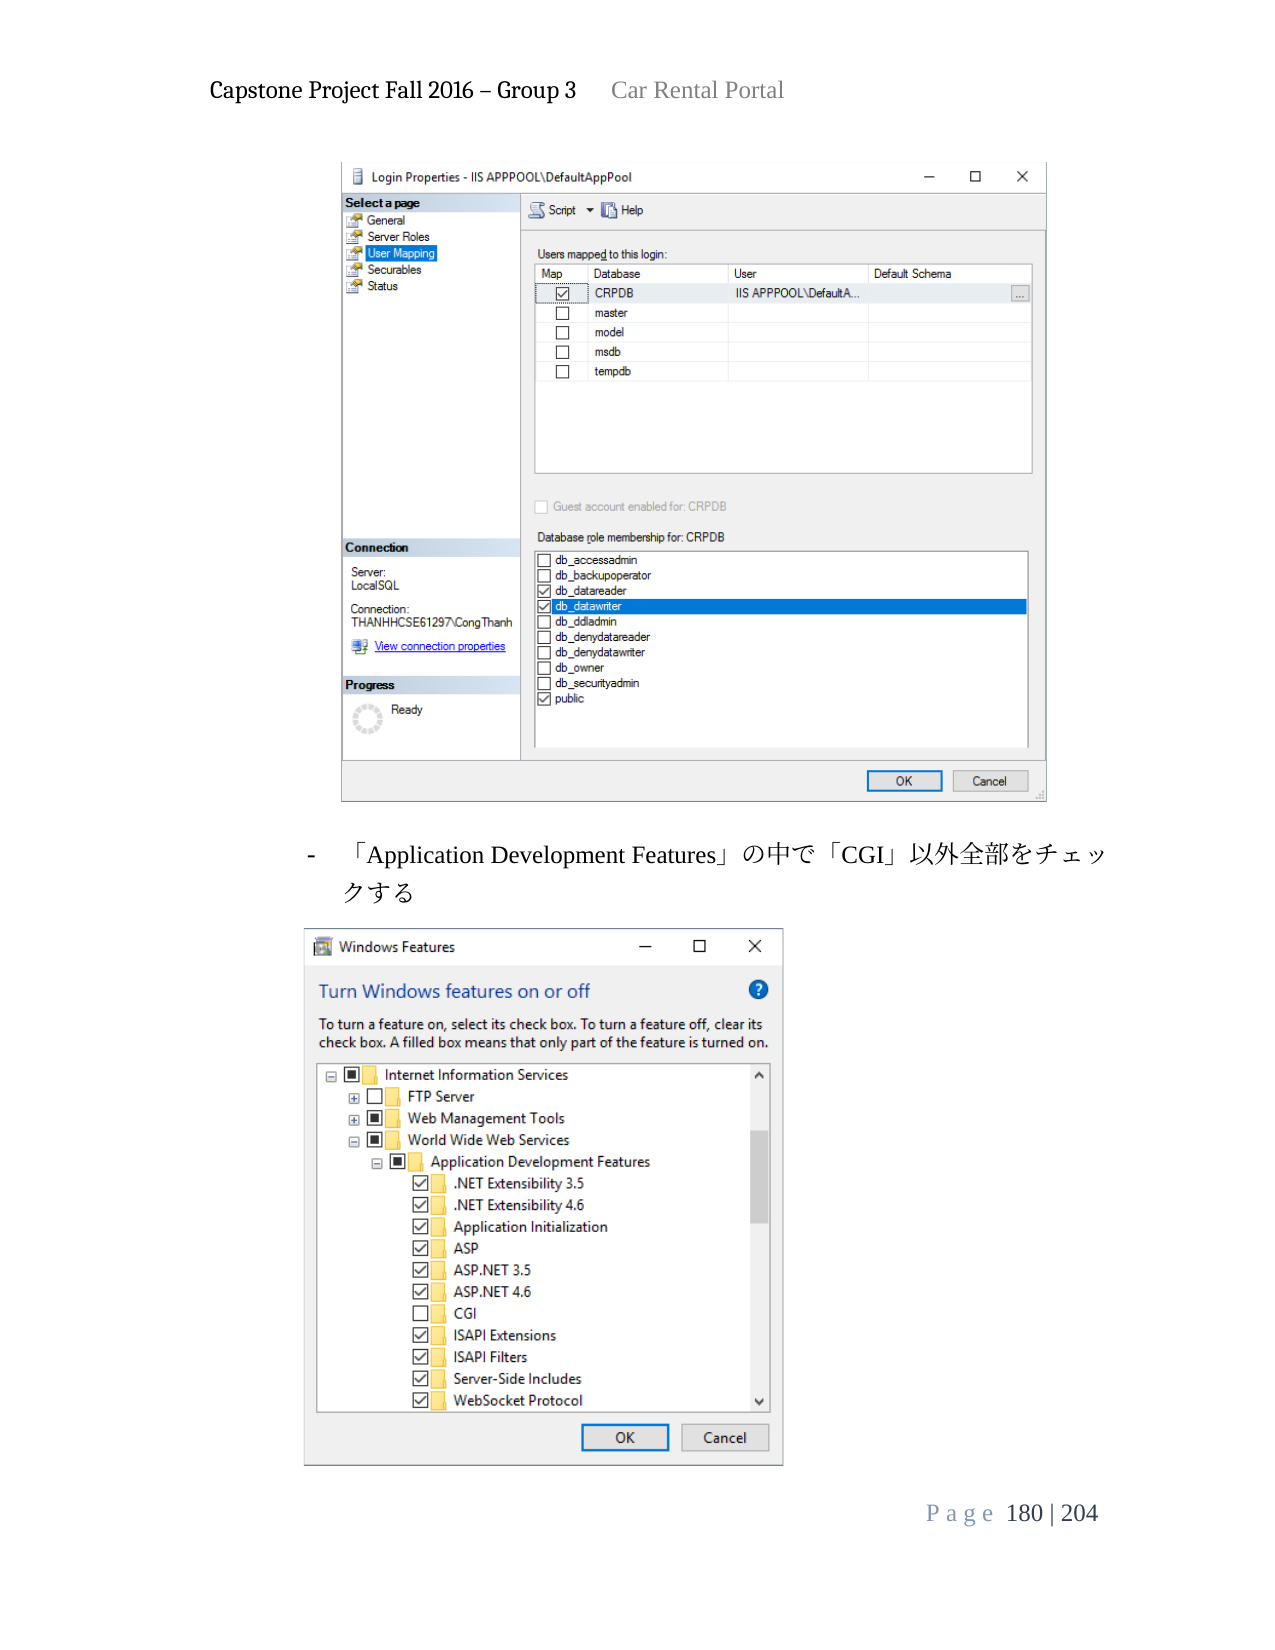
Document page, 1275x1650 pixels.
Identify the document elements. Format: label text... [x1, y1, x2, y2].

list 「Application Development Features」の中で「CGI」以外全部をチェックする [304, 834, 1125, 909]
picture [341, 162, 1047, 802]
picture [303, 928, 784, 1466]
